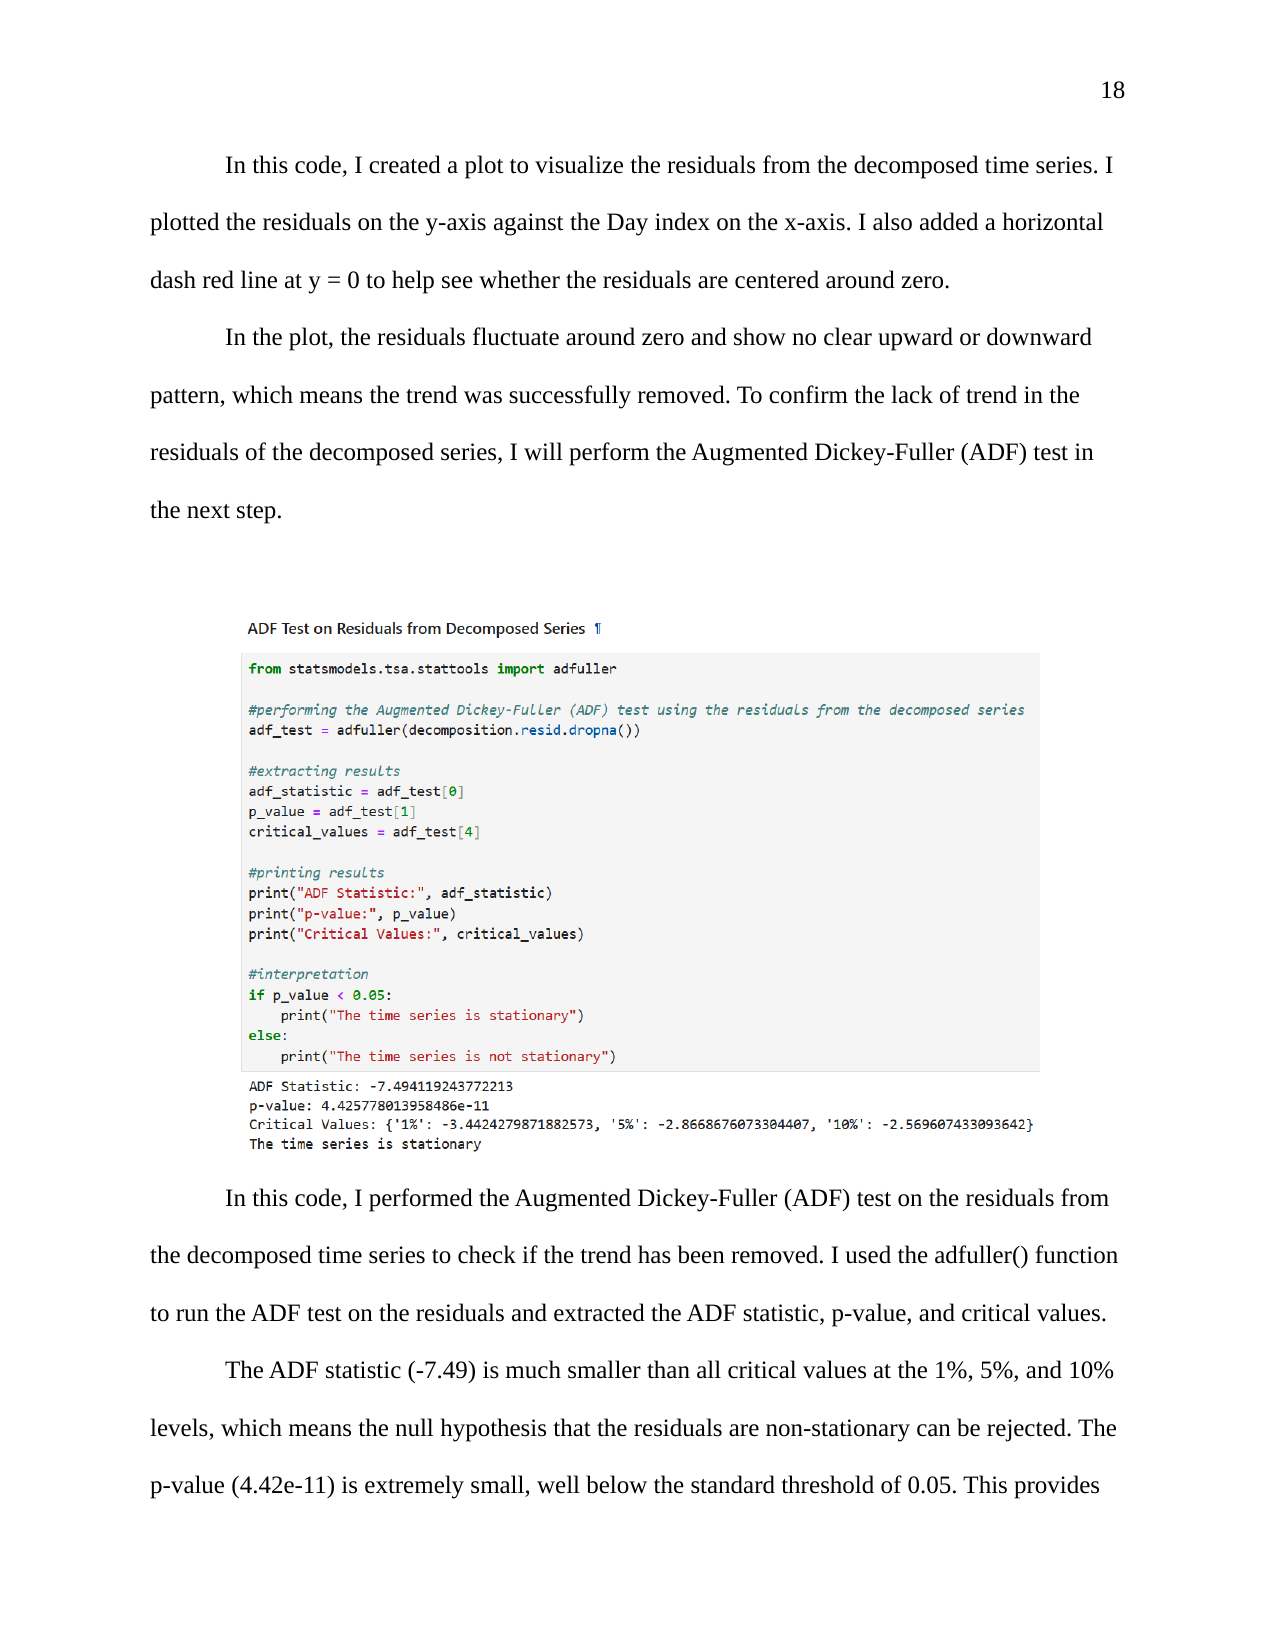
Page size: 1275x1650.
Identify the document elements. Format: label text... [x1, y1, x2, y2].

picture [234, 610, 1040, 1152]
text In this code, I created a plot to visualize the residuals from the decomposed time series. I plotted the residuals on the y-axis against the Day index on the x-axis. I also added a horizontal dash red line at y = 0 to help see whether the residuals are centered around zero. [150, 150, 1125, 294]
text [150, 1355, 1125, 1499]
text In the plot, the residuals fluctuate around zero and show no clear upward or downward pattern, which means the trend was successfully removed. To confirm the lack of trend in the residuals of the decomposed series, I will perform the Augmented Dickey-Fuller (ADF) test in the next step. [150, 322, 1125, 524]
text In this code, I performed the Augmented Dickey-Fuller (ADF) test on the residuals from the decomposed time series to check if the trend has been removed. I used the adfuller() function to run the ADF test on the residuals and extracted the ADF statistic, p-value, and critical values. [150, 1183, 1125, 1327]
